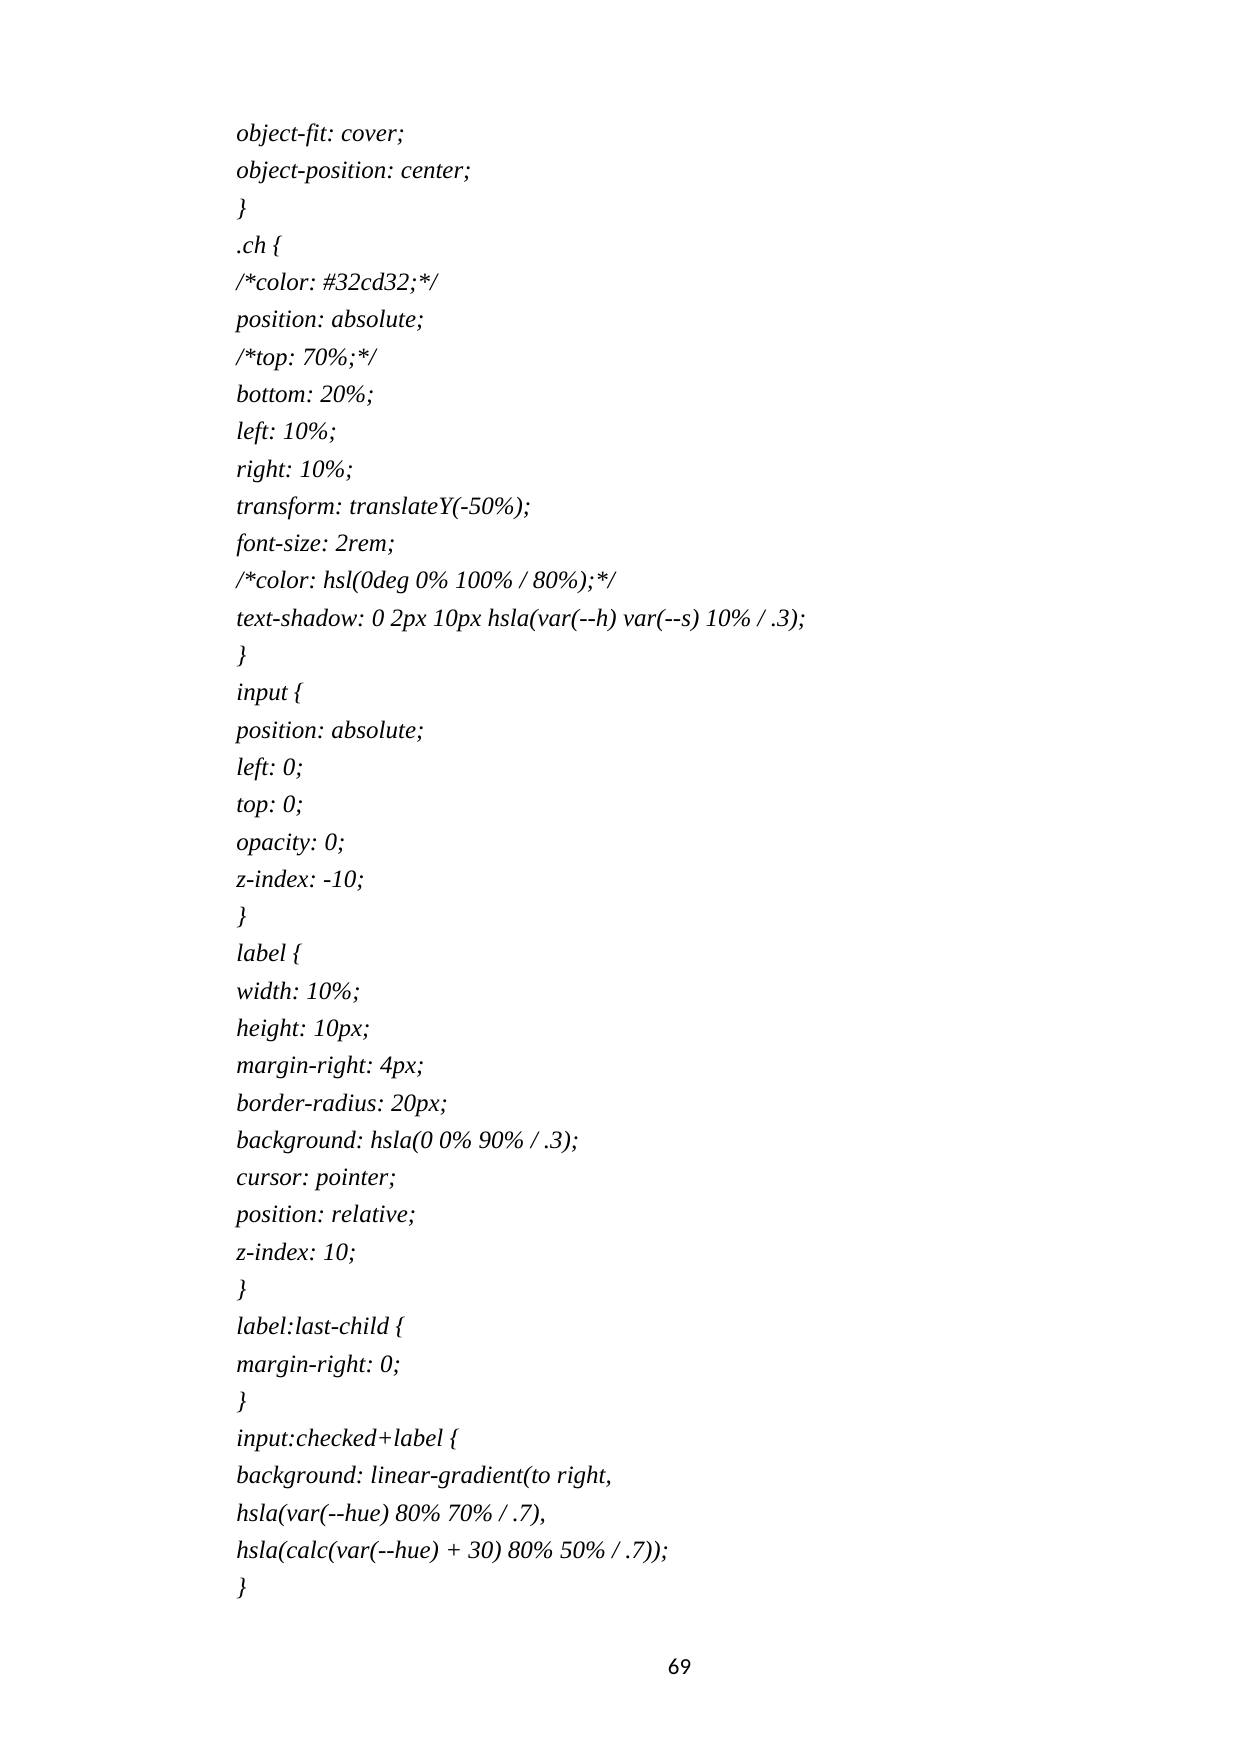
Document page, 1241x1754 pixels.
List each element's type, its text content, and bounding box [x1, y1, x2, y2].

text width: 10%; [177, 976, 1181, 1004]
text input { [177, 677, 1181, 706]
text font-size: 2rem; [177, 528, 1181, 557]
text position: absolute; [177, 715, 1181, 743]
text left: 10%; [177, 416, 1181, 445]
text label { [177, 938, 1181, 967]
text top: 0; [177, 789, 1181, 818]
text background: hsla(0 0% 90% / .3); [177, 1125, 1181, 1154]
text height: 10px; [177, 1013, 1181, 1042]
text z-index: -10; [177, 864, 1181, 893]
text right: 10%; [177, 454, 1181, 482]
text bottom: 20%; [177, 379, 1181, 408]
text } [177, 640, 1181, 669]
text position: relative; [177, 1199, 1181, 1228]
text background: linear-gradient(to right, [177, 1461, 1181, 1489]
text left: 0; [177, 752, 1181, 781]
text text-shadow: 0 2px 10px hsla(var(--h) var(--s) 10% / .3); [177, 603, 1181, 632]
text /*top: 70%;*/ [177, 342, 1181, 371]
text input:checked+label { [177, 1423, 1181, 1452]
text hsla(calc(var(--hue) + 30) 80% 50% / .7)); [177, 1535, 1181, 1564]
text margin-right: 4px; [177, 1050, 1181, 1079]
text } [177, 1572, 1181, 1601]
text hsla(var(--hue) 80% 70% / .7), [177, 1498, 1181, 1527]
text margin-right: 0; [177, 1349, 1181, 1377]
text } [177, 901, 1181, 930]
text .ch { [177, 230, 1181, 259]
text position: absolute; [177, 304, 1181, 333]
text border-radius: 20px; [177, 1088, 1181, 1116]
text /*color: hsl(0deg 0% 100% / 80%);*/ [177, 566, 1181, 594]
text opacity: 0; [177, 827, 1181, 855]
text z-index: 10; [177, 1237, 1181, 1266]
text label:last-child { [177, 1311, 1181, 1340]
text cursor: pointer; [177, 1162, 1181, 1191]
text object-position: center; [177, 155, 1181, 184]
text } [177, 193, 1181, 221]
text } [177, 1274, 1181, 1303]
text } [177, 1386, 1181, 1415]
text object-fit: cover; [177, 118, 1181, 147]
text /*color: #32cd32;*/ [177, 267, 1181, 296]
text transform: translateY(-50%); [177, 491, 1181, 520]
